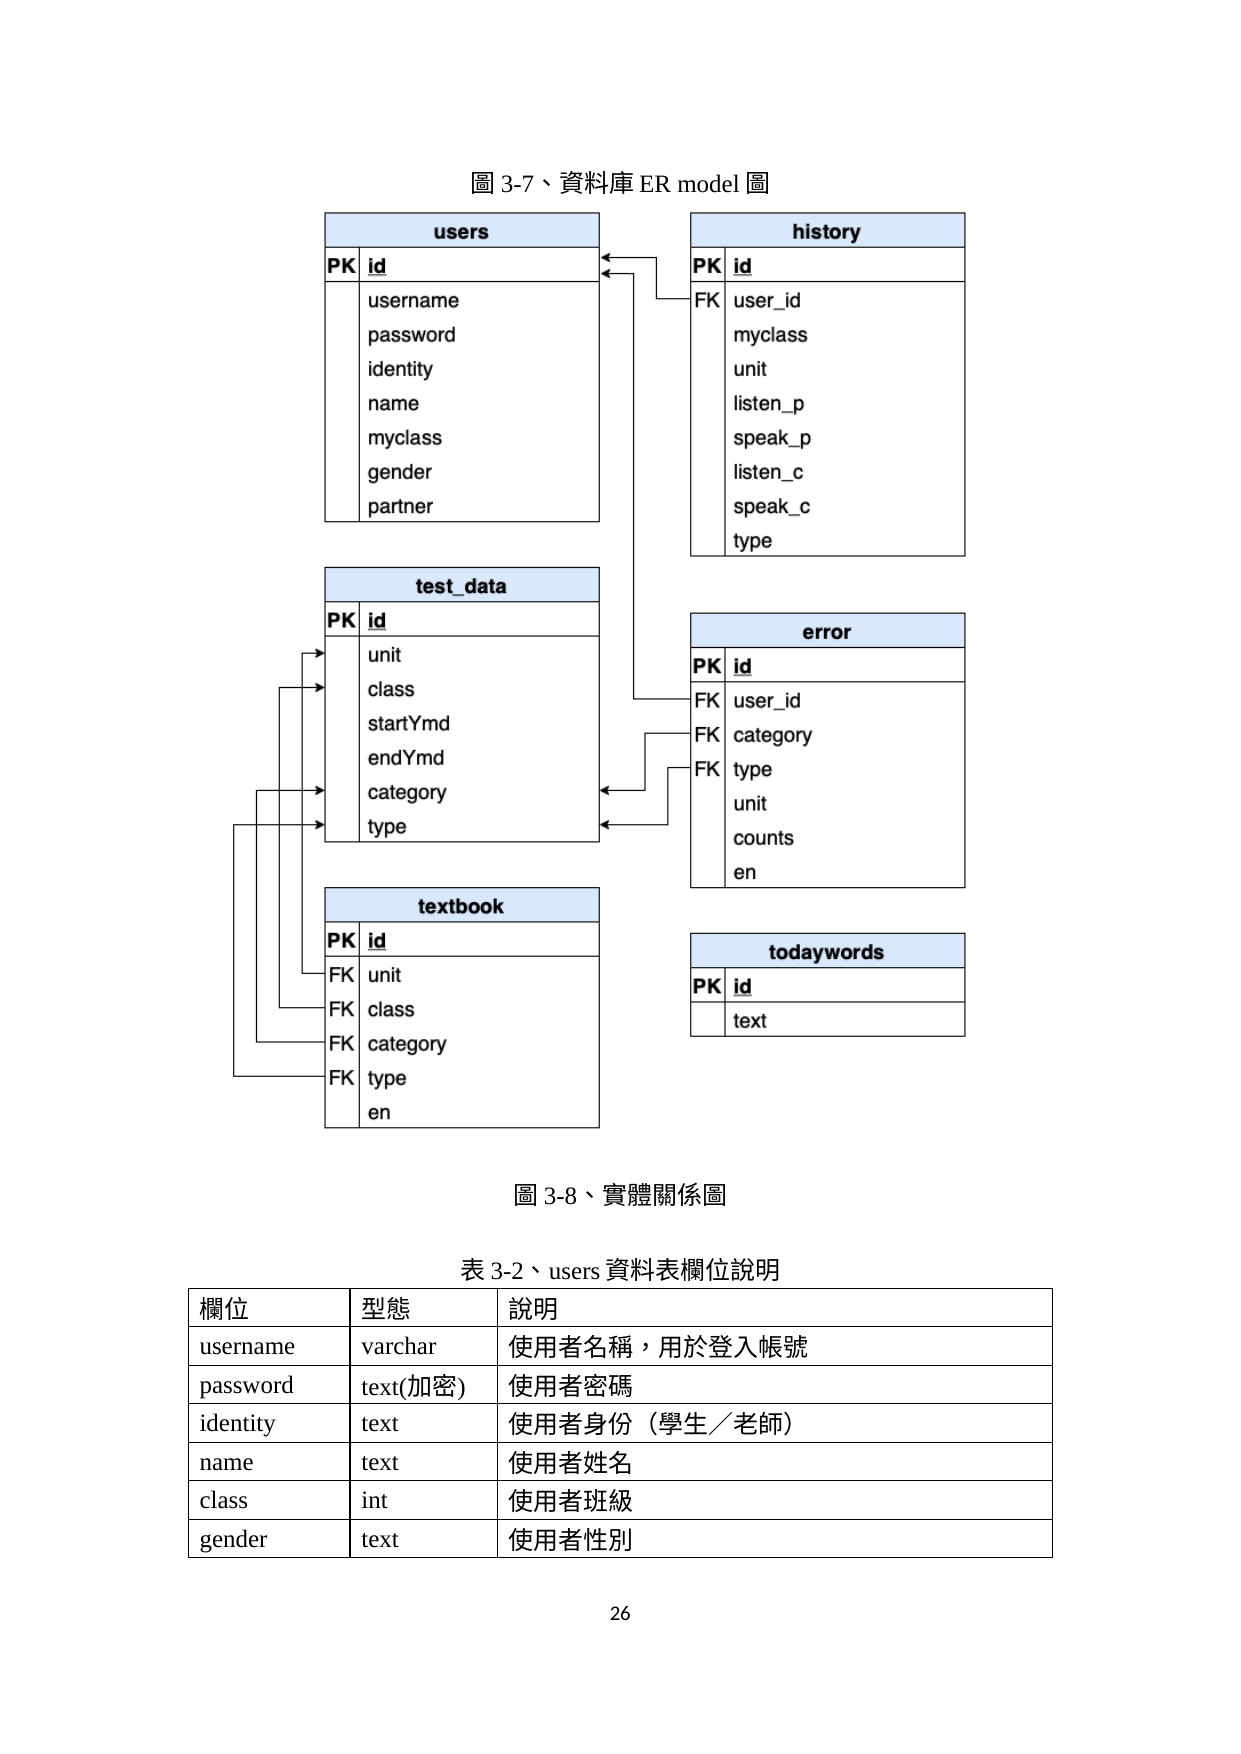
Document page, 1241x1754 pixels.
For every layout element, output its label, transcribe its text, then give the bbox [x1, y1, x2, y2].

table_header 型態 [351, 1289, 497, 1326]
table_cell text [351, 1404, 497, 1442]
table_header 說明 [498, 1289, 1052, 1326]
table_cell text [351, 1520, 497, 1557]
table_cell varchar [351, 1327, 497, 1364]
table_cell text [351, 1443, 497, 1480]
table_cell 使用者性別 [498, 1520, 1052, 1557]
table_cell password [189, 1366, 349, 1403]
table_cell 使用者密碼 [498, 1366, 1052, 1403]
table_cell 使用者姓名 [498, 1443, 1052, 1480]
table_cell name [189, 1443, 349, 1480]
picture [208, 200, 1033, 1142]
table_cell int [351, 1481, 497, 1519]
table_cell 使用者班級 [498, 1481, 1052, 1519]
table_cell 使用者身份（學生／老師） [498, 1404, 1052, 1442]
table_cell username [189, 1327, 349, 1364]
table_cell class [189, 1481, 349, 1519]
table_cell gender [189, 1520, 349, 1557]
table_cell text(加密) [351, 1366, 497, 1403]
text 圖3-7、資料庫ER model圖 [187, 162, 1053, 200]
text 表3-2、users資料表欄位說明 [187, 1250, 1053, 1287]
table_cell 使用者名稱，用於登入帳號 [498, 1327, 1052, 1364]
table_header 欄位 [189, 1289, 349, 1326]
text 圖3-8、實體關係圖 [187, 1175, 1053, 1212]
table_cell identity [189, 1404, 349, 1442]
